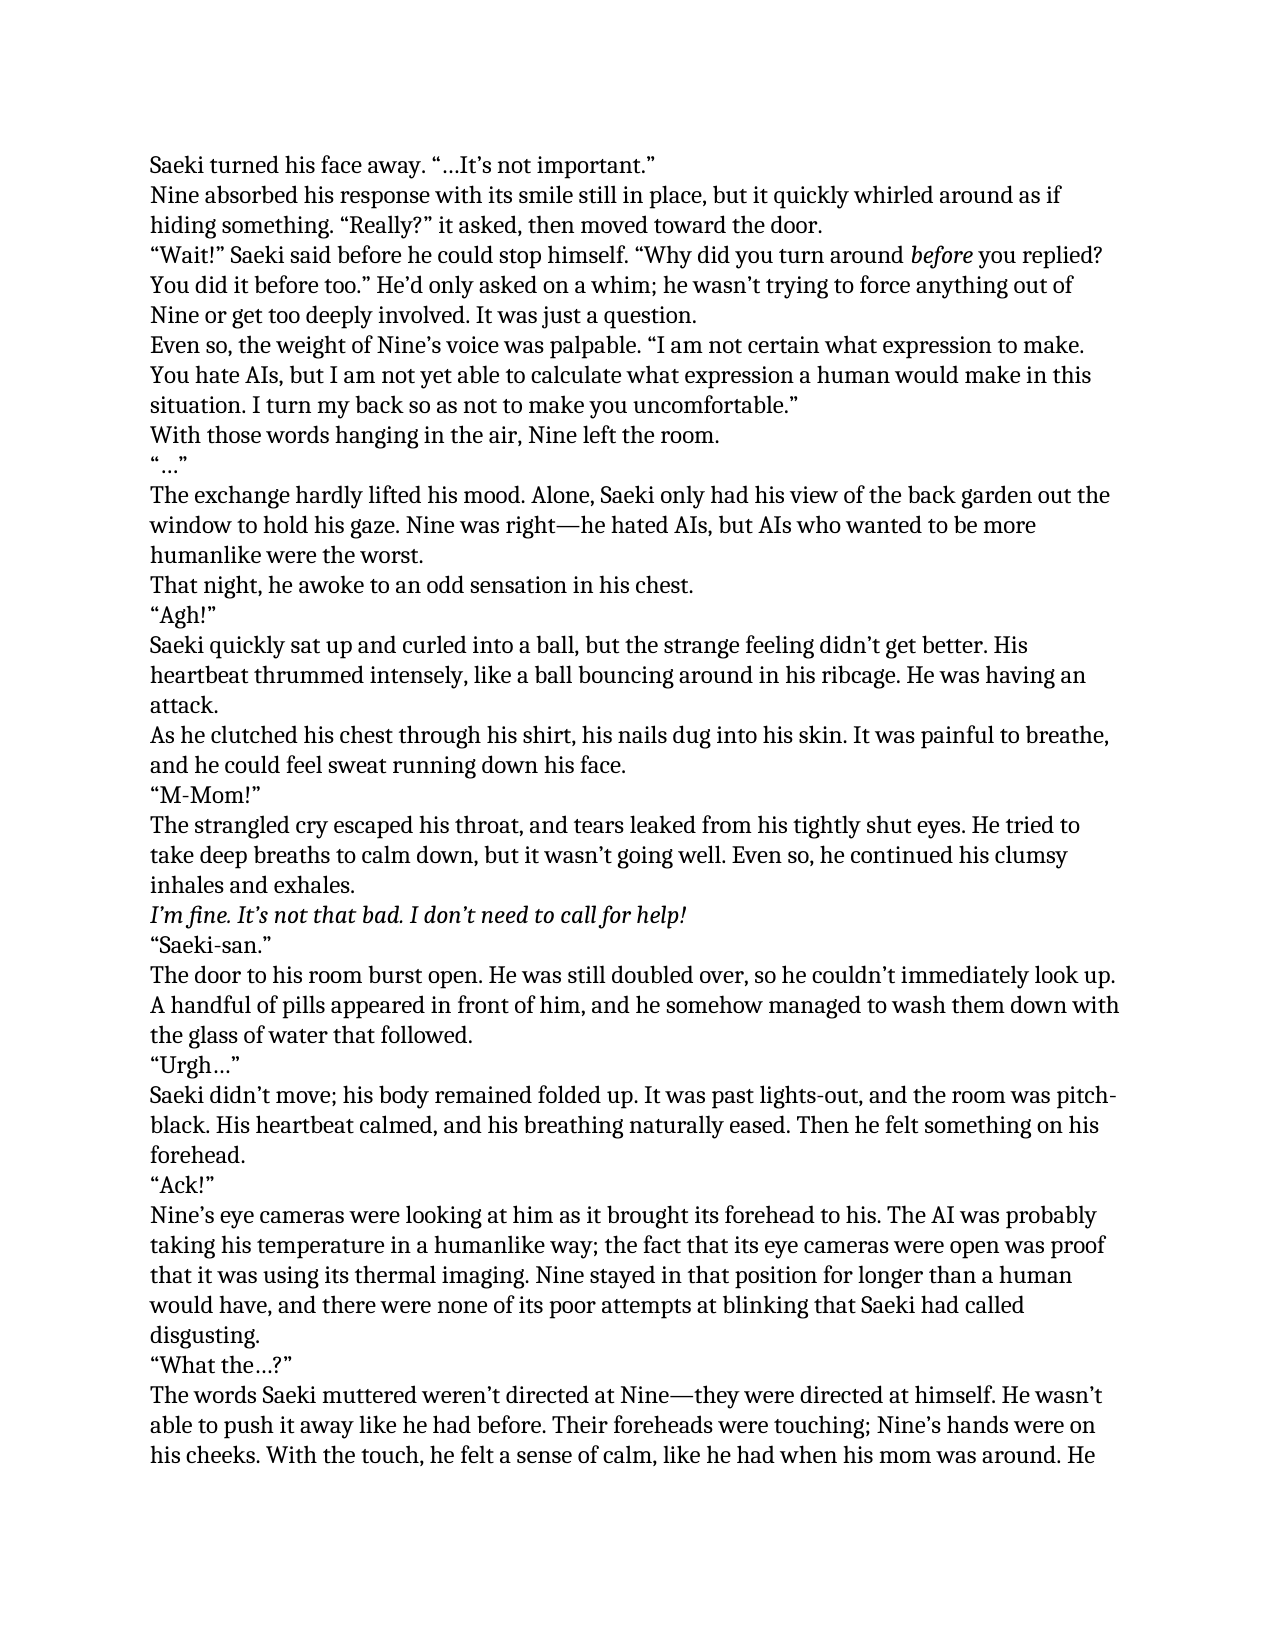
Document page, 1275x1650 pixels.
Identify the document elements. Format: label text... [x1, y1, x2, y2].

text The strangled cry escaped his throat, and tears leaked from his tightly shut eyes. He tried to take deep breaths to calm down, but it wasn’t going well. Even so, he continued his clumsy inhales and exhales. [150, 810, 1125, 900]
text “Saeki-san.” [150, 930, 1125, 960]
text The door to his room burst open. He was still doubled over, so he couldn’t immediately look up. A handful of pills appeared in front of him, and he somehow managed to wash them down with the glass of water that followed. [150, 960, 1125, 1050]
text Even so, the weight of Nine’s voice was palpable. “I am not certain what expression to make. You hate AIs, but I am not yet able to calculate what expression a human would make in this situation. I turn my back so as not to make you uncomfortable.” [150, 330, 1125, 420]
text Saeki quickly sat up and curled into a ball, but the strange feeling didn’t get better. His heartbeat thrummed intensely, like a ball bouncing around in his ribcage. He was having an attack. [150, 630, 1125, 720]
text That night, he awoke to an odd sensation in his chest. [150, 570, 1125, 600]
text “Urgh…” [150, 1050, 1125, 1080]
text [150, 1380, 1125, 1470]
text Saeki didn’t move; his body remained folded up. It was past lights-out, and the room was pitch-black. His heartbeat calmed, and his breathing naturally eased. Then he felt something on his forehead. [150, 1080, 1125, 1170]
text “What the…?” [150, 1350, 1125, 1380]
text As he clutched his chest through his shirt, his nails dug into his skin. It was painful to breathe, and he could feel sweat running down his face. [150, 720, 1125, 780]
text “Wait!” Saeki said before he could stop himself. “Why did you turn around before you replied? You did it before too.” He’d only asked on a whim; he wasn’t trying to force anything out of Nine or get too deeply involved. It was just a question. [150, 240, 1125, 330]
text “Agh!” [150, 600, 1125, 630]
text “Ack!” [150, 1170, 1125, 1200]
text Nine absorbed his response with its smile still in place, but it quickly whirled around as if hiding something. “Really?” it asked, then moved toward the door. [150, 180, 1125, 240]
text Saeki turned his face away. “…It’s not important.” [150, 150, 1125, 180]
text “M-Mom!” [150, 780, 1125, 810]
text “…” [150, 450, 1125, 480]
text With those words hanging in the air, Nine left the room. [150, 420, 1125, 450]
text I’m fine. It’s not that bad. I don’t need to call for help! [150, 900, 1125, 930]
text Nine’s eye cameras were looking at him as it brought its forehead to his. The AI was probably taking his temperature in a humanlike way; the fact that its eye cameras were open was proof that it was using its thermal imaging. Nine stayed in that position for longer than a human would have, and there were none of its poor attempts at blinking that Saeki had called disgusting. [150, 1200, 1125, 1350]
text The exchange hardly lifted his mood. Alone, Saeki only had his view of the back garden out the window to hold his gaze. Nine was right—he hated AIs, but AIs who wanted to be more humanlike were the worst. [150, 480, 1125, 570]
